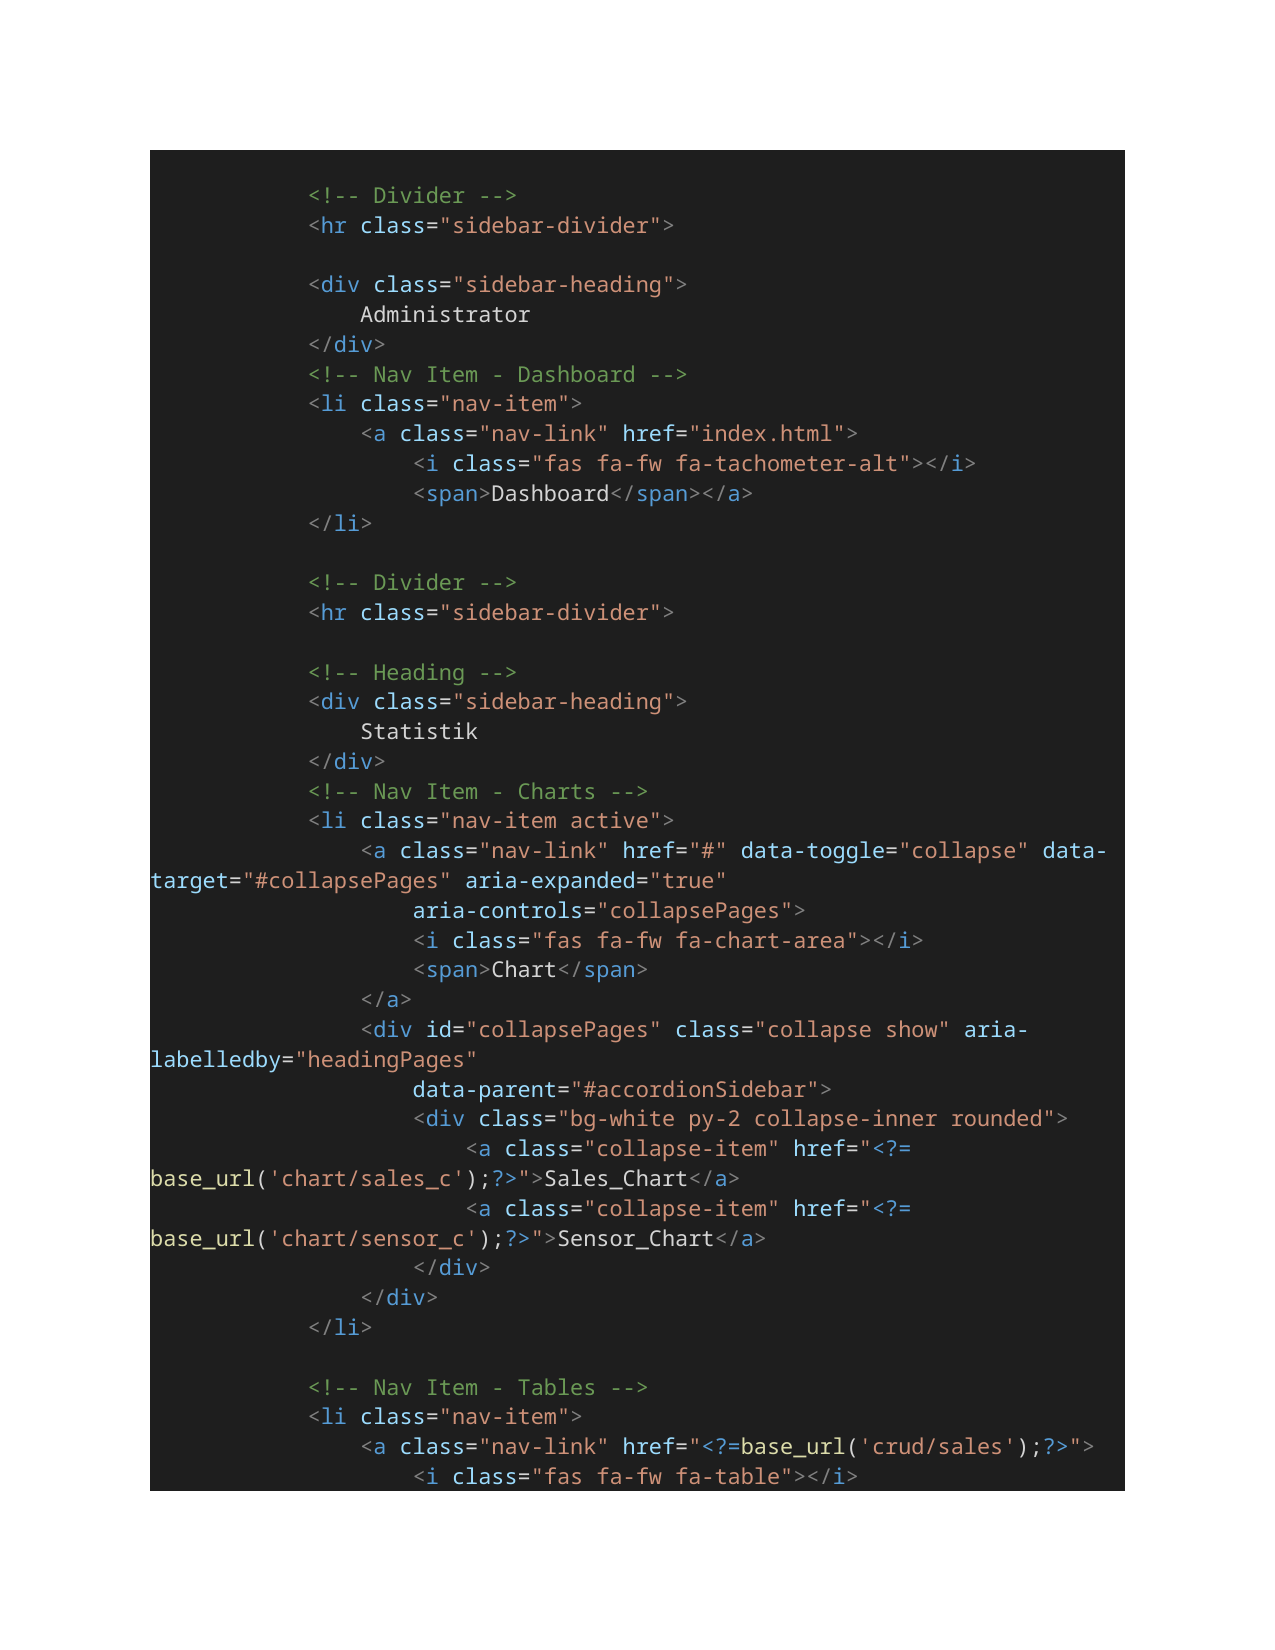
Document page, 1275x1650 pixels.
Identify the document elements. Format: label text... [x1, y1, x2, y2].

text <hr class="sidebar-divider"> [150, 597, 1125, 627]
text Administrator [150, 299, 1125, 329]
text <div class="bg-white py-2 collapse-inner rounded"> [150, 1103, 1125, 1133]
text <i class="fas fa-fw fa-chart-area"></i> [150, 924, 1125, 954]
text </div> [150, 329, 1125, 358]
text Statistik [150, 716, 1125, 746]
text <!-- Divider --> [150, 180, 1125, 209]
text <hr class="sidebar-divider"> [150, 209, 1125, 239]
text <a class="nav-link" href="<?=base_url('crud/sales');?>"> [150, 1431, 1125, 1461]
text <!-- Nav Item - Charts --> [150, 776, 1125, 805]
text <div class="sidebar-heading"> [150, 269, 1125, 299]
text aria-controls="collapsePages"> [150, 895, 1125, 924]
text <a class="nav-link" href="#" data-toggle="collapse" data-target="#collapsePages" aria-expanded="true" [150, 835, 1125, 895]
text </div> [150, 1282, 1125, 1312]
text <i class="fas fa-fw fa-table"></i> [150, 1461, 1125, 1491]
text data-parent="#accordionSidebar"> [150, 1073, 1125, 1103]
text <a class="nav-link" href="index.html"> [150, 418, 1125, 448]
text <a class="collapse-item" href="<?= base_url('chart/sales_c');?>">Sales_Chart</a> [150, 1133, 1125, 1193]
text </div> [150, 1252, 1125, 1282]
text <div id="collapsePages" class="collapse show" aria-labelledby="headingPages" [150, 1014, 1125, 1073]
text </a> [150, 984, 1125, 1014]
text <!-- Heading --> [150, 656, 1125, 686]
text <li class="nav-item active"> [150, 805, 1125, 835]
text <i class="fas fa-fw fa-tachometer-alt"></i> [150, 448, 1125, 478]
text <span>Chart</span> [150, 954, 1125, 984]
text <div class="sidebar-heading"> [150, 686, 1125, 716]
text <a class="collapse-item" href="<?= base_url('chart/sensor_c');?>">Sensor_Chart</a> [150, 1193, 1125, 1252]
text </div> [150, 746, 1125, 776]
text <!-- Nav Item - Tables --> [150, 1371, 1125, 1401]
text <li class="nav-item"> [150, 1401, 1125, 1431]
text </li> [150, 1312, 1125, 1342]
text <li class="nav-item"> [150, 388, 1125, 418]
text </li> [150, 507, 1125, 537]
text <span>Dashboard</span></a> [150, 478, 1125, 507]
text <!-- Divider --> [150, 567, 1125, 597]
text <!-- Nav Item - Dashboard --> [150, 358, 1125, 388]
